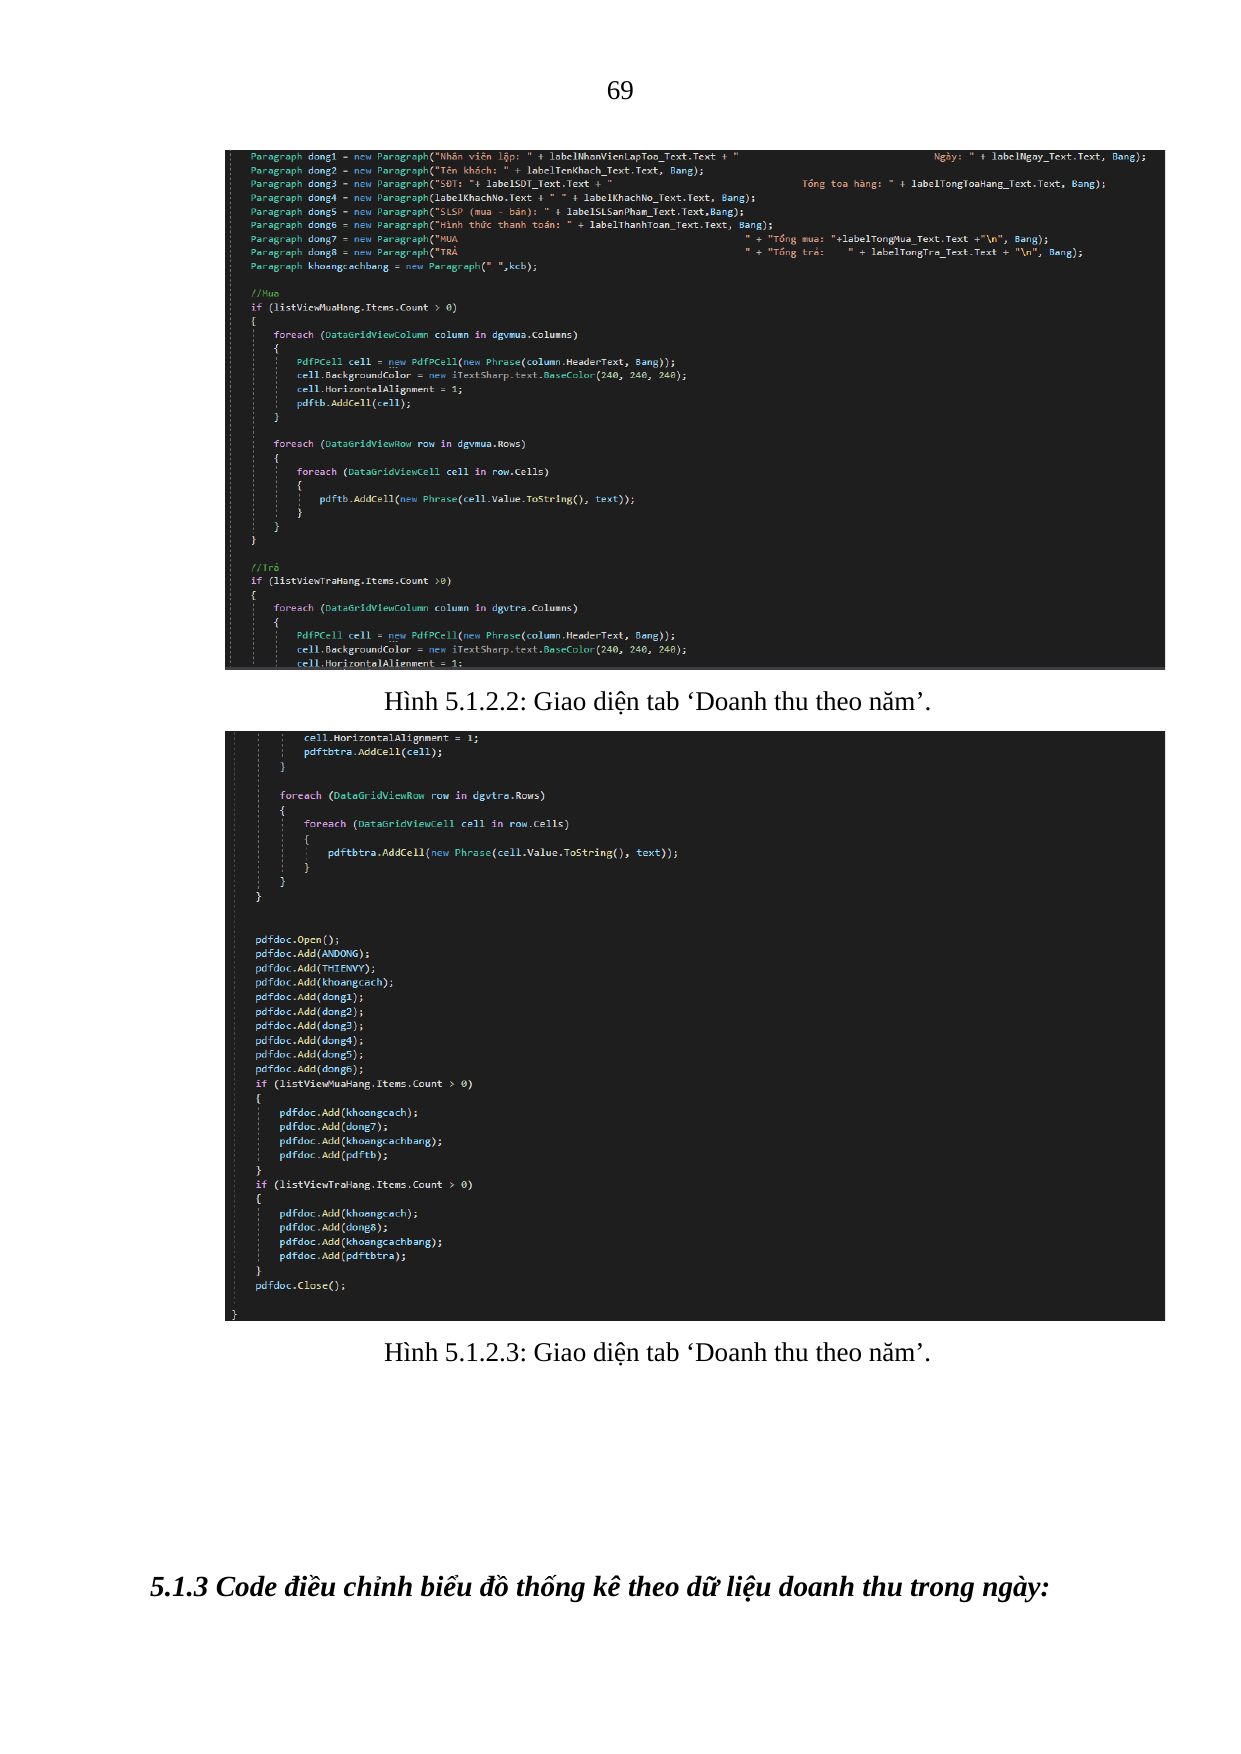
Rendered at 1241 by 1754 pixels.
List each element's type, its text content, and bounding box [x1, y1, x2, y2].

text 5.1.3 Code điều chỉnh biểu đồ thống kê theo dữ liệu doanh thu trong ngày: [150, 1569, 1090, 1603]
picture [225, 731, 1166, 1321]
picture [225, 150, 1166, 670]
text Hình 5.1.2.3: Giao diện tab ‘Doanh thu theo năm’. [150, 1336, 1090, 1367]
text Hình 5.1.2.2: Giao diện tab ‘Doanh thu theo năm’. [150, 685, 1090, 716]
